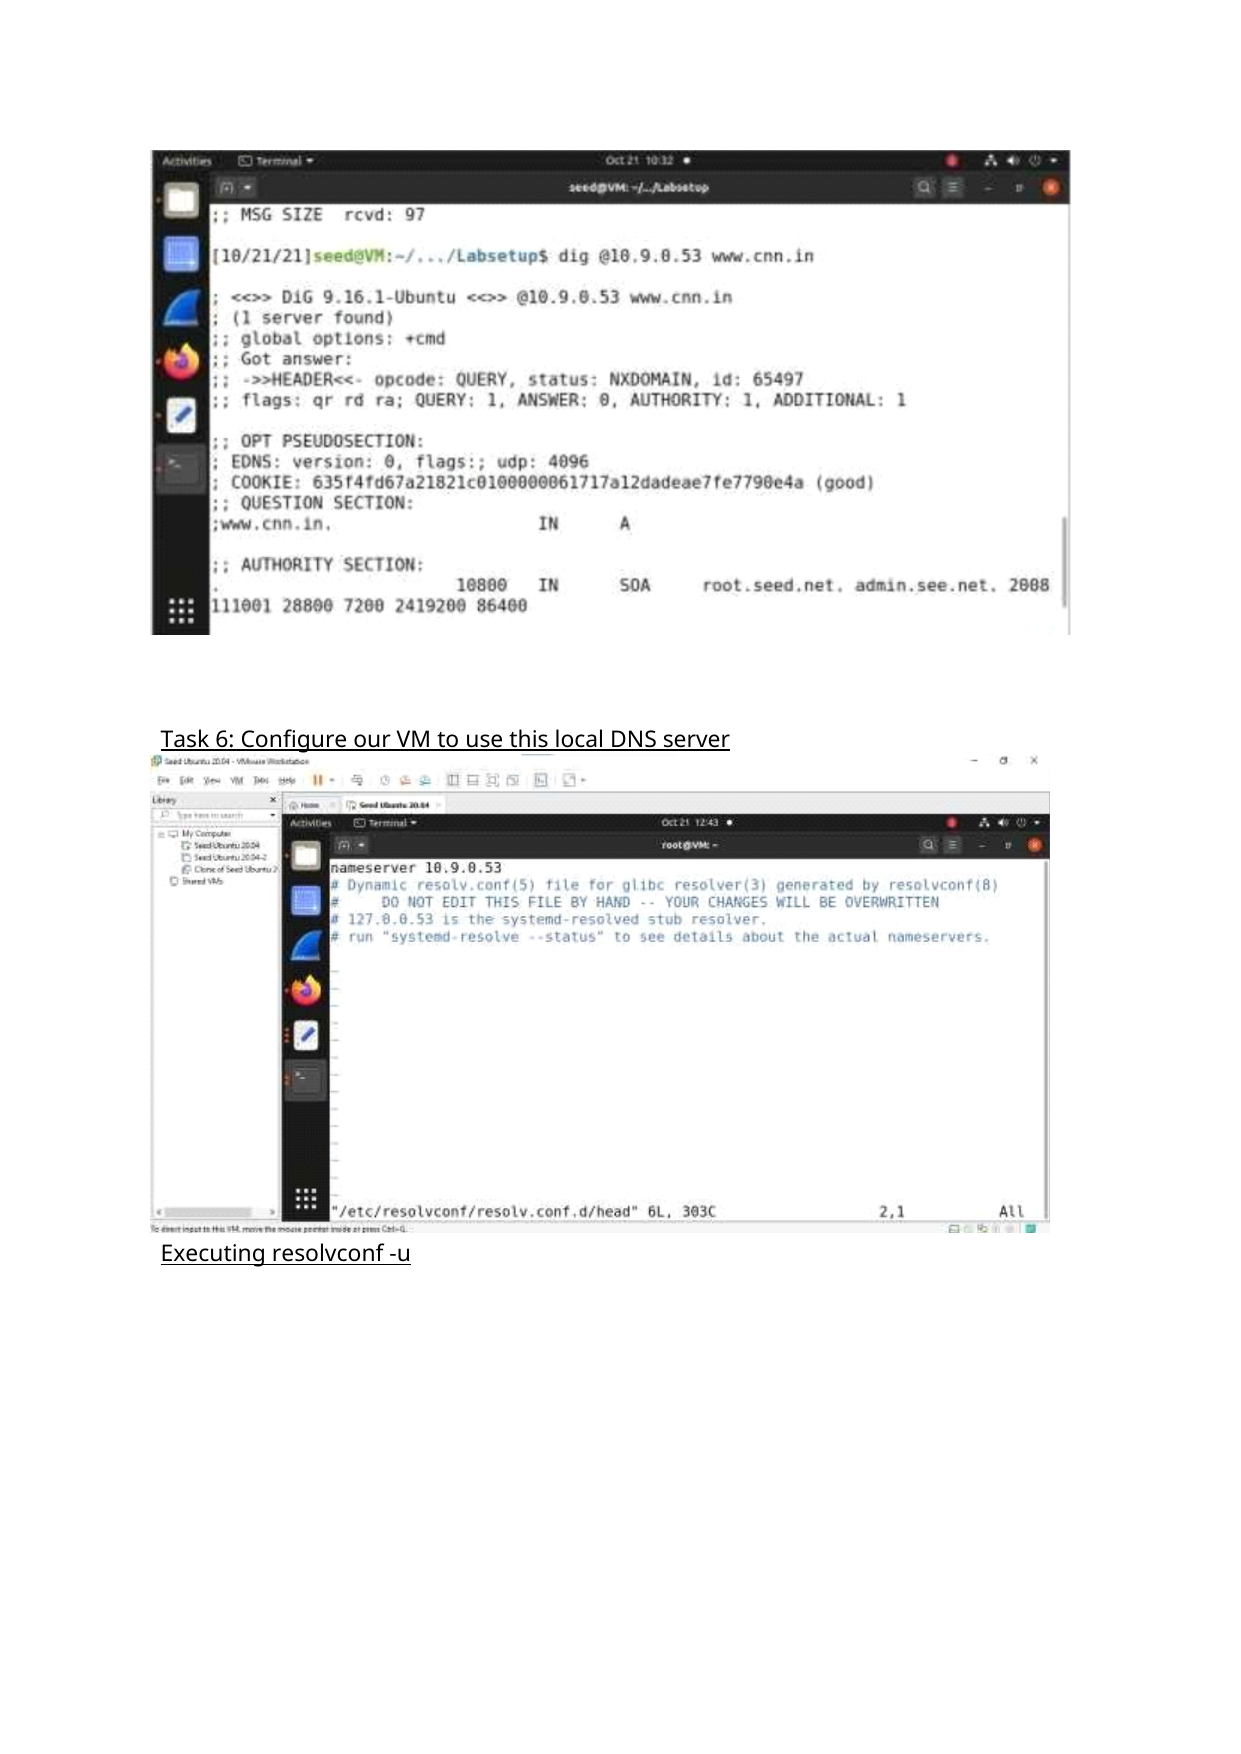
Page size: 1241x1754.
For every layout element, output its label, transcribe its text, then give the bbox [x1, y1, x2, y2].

picture [150, 754, 1050, 1233]
text Task 6: Configure our VM to use this local DNS server [160, 723, 1090, 754]
picture [150, 150, 1072, 635]
text Executing resolvconf -u [160, 1237, 1090, 1268]
